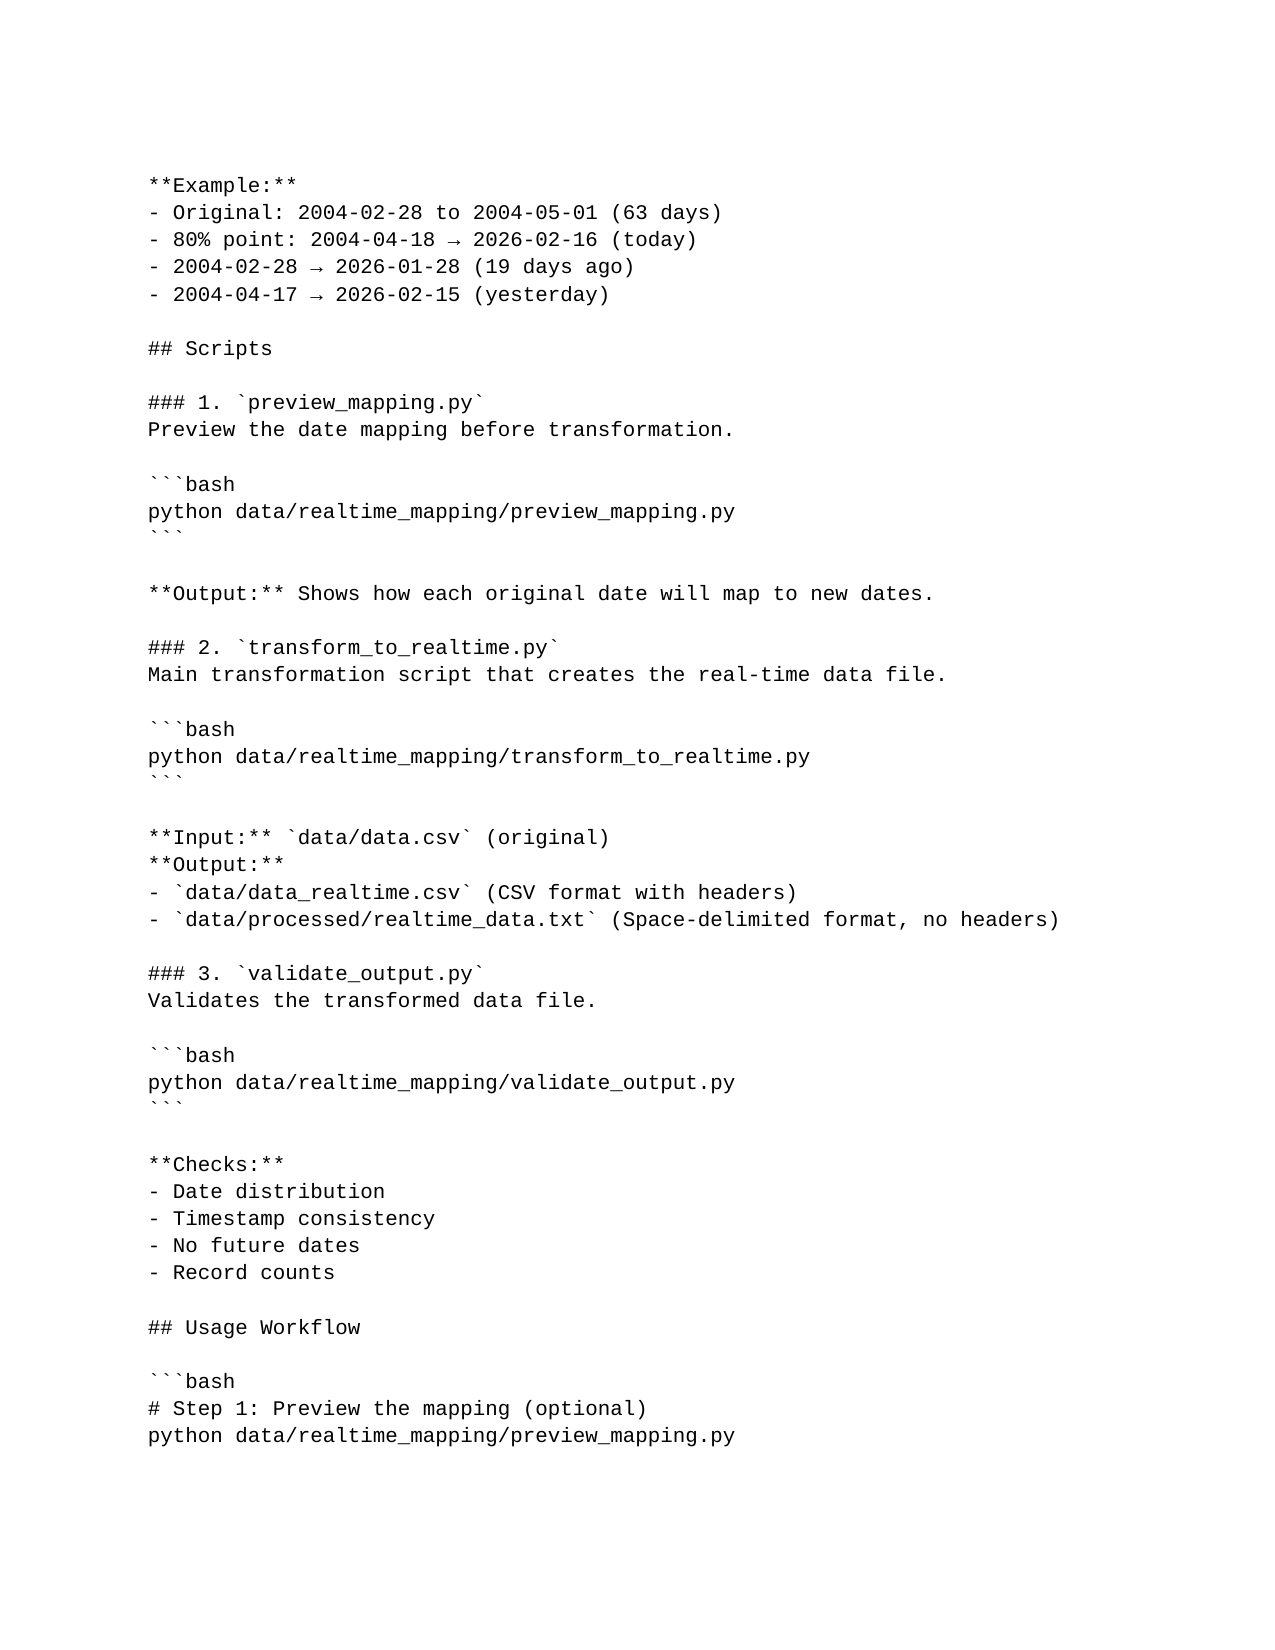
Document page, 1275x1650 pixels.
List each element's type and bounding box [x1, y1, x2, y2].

text [148, 148, 1127, 1476]
